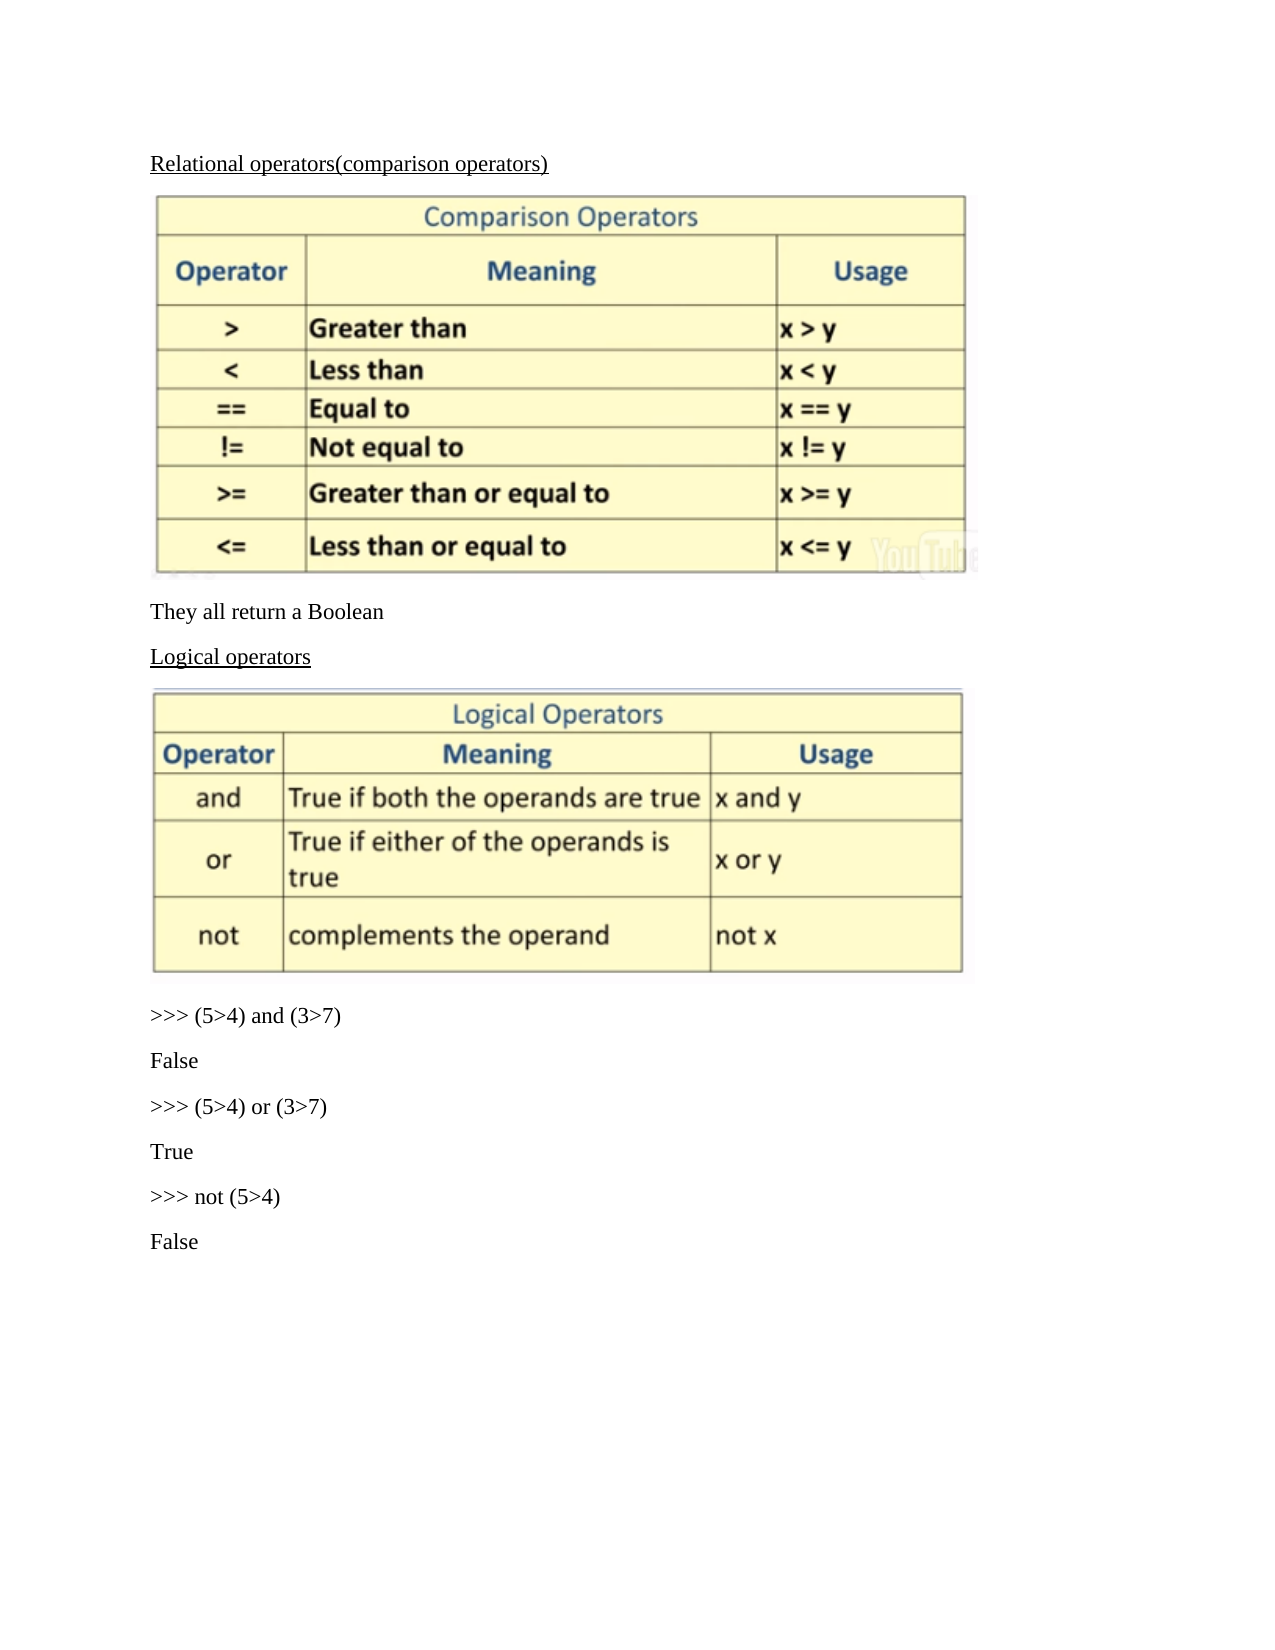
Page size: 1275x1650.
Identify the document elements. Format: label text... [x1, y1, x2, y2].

text They all return a Boolean [150, 598, 1125, 624]
text False [150, 1048, 1125, 1074]
picture [150, 195, 979, 580]
text >>> not (5>4) [150, 1183, 1125, 1209]
text False [150, 1228, 1125, 1254]
picture [150, 688, 976, 984]
text >>> (5>4) or (3>7) [150, 1093, 1125, 1119]
text True [150, 1138, 1125, 1164]
text Relational operators(comparison operators) [150, 150, 1125, 176]
text >>> (5>4) and (3>7) [150, 1002, 1125, 1029]
text Logical operators [150, 643, 1125, 670]
